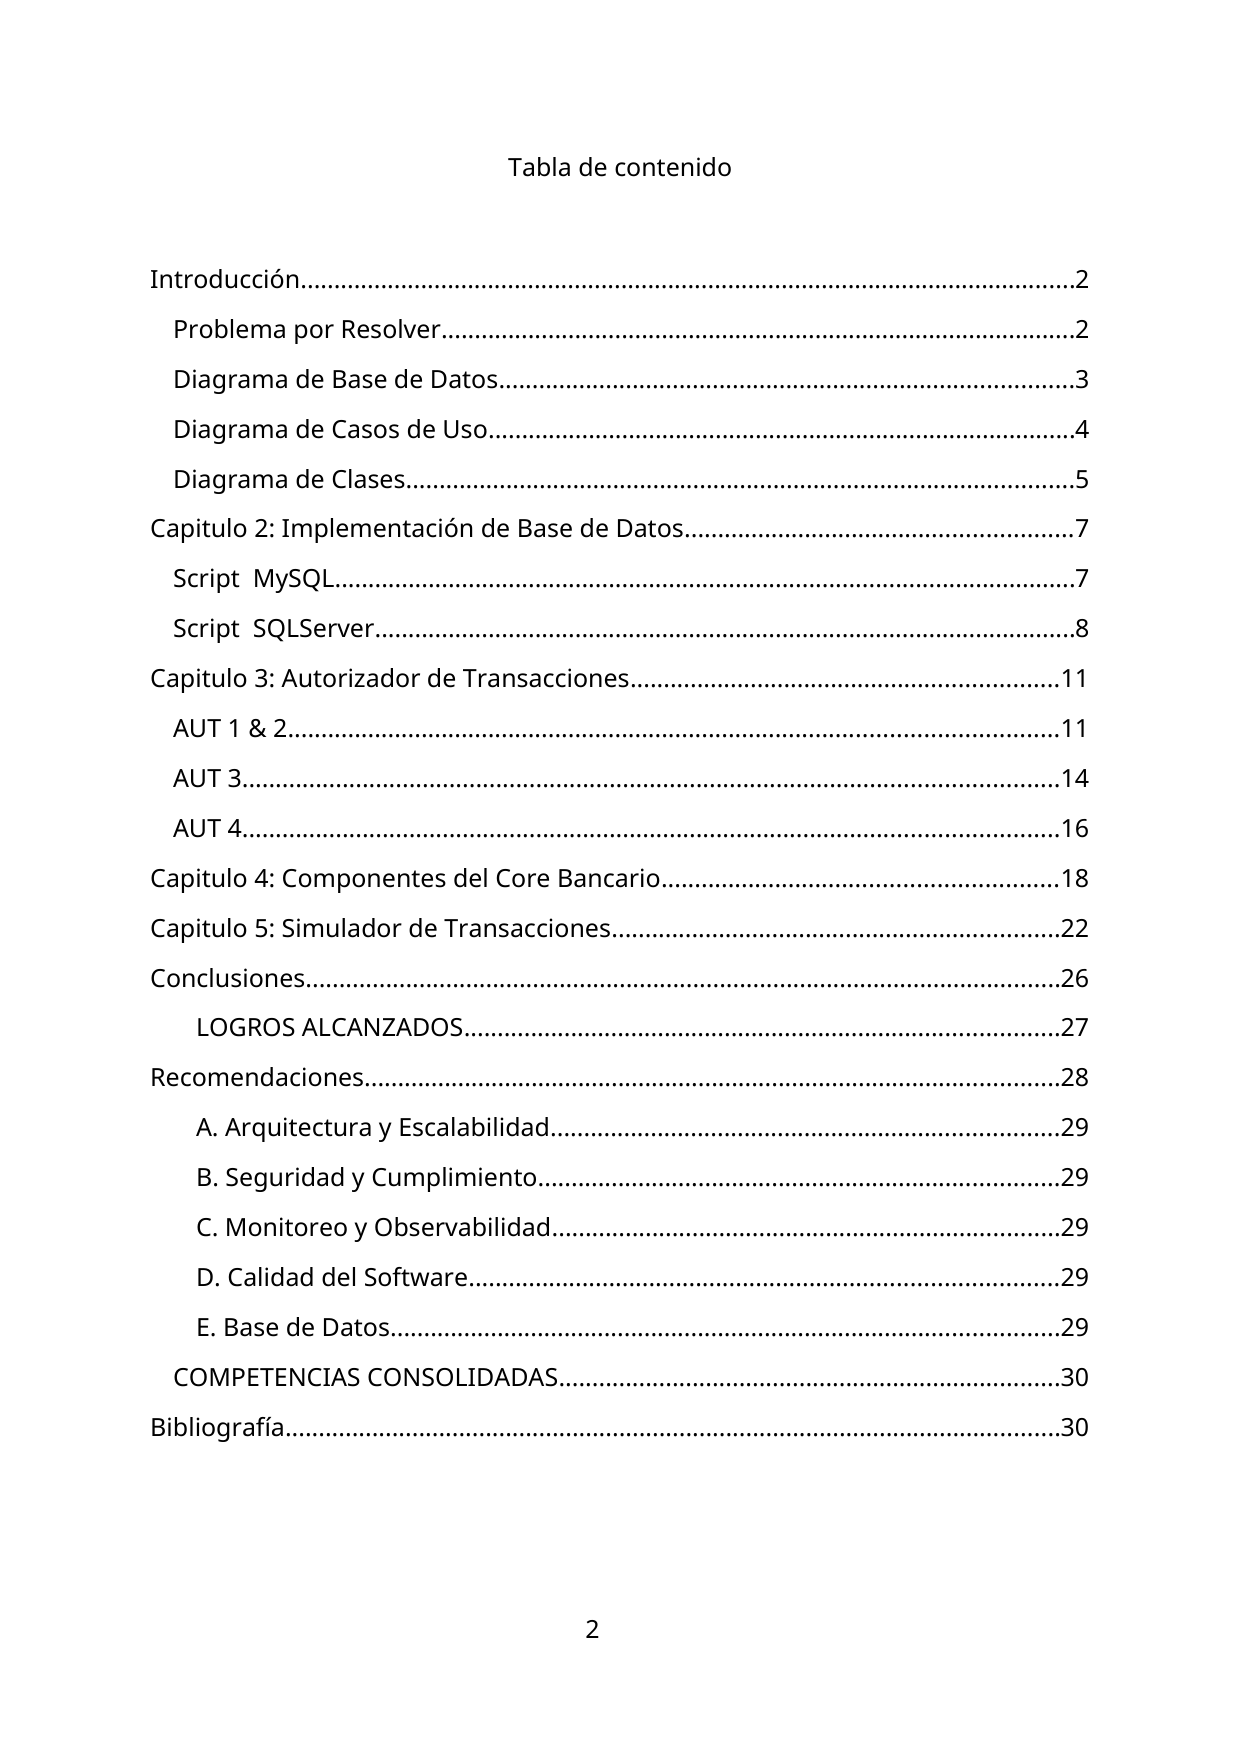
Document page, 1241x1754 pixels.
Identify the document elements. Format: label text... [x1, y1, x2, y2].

text Tabla de contenido [150, 150, 1090, 184]
